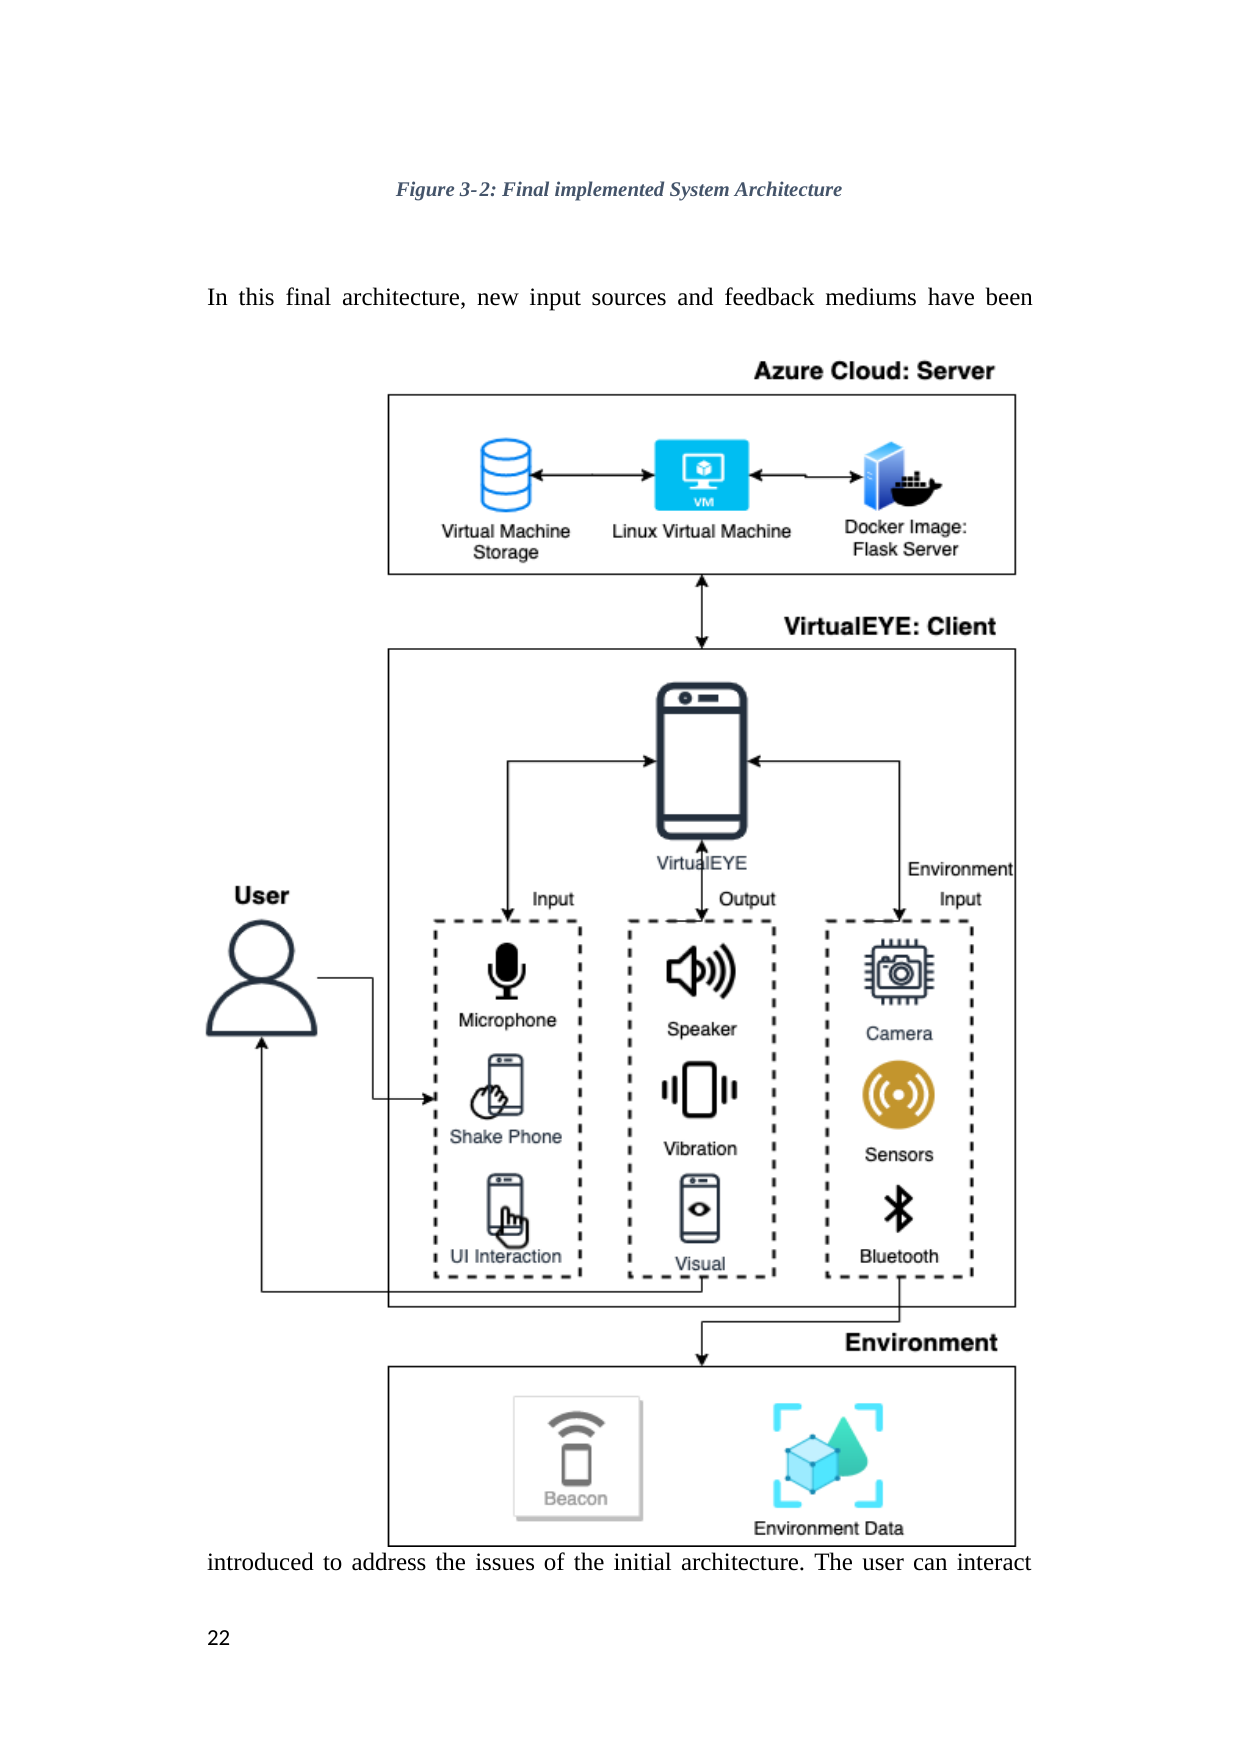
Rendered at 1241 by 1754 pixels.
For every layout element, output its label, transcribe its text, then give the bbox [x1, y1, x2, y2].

text Figure 3-2: Final implemented System Architecture [207, 177, 1033, 201]
picture [200, 348, 1032, 1547]
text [207, 282, 1033, 1576]
